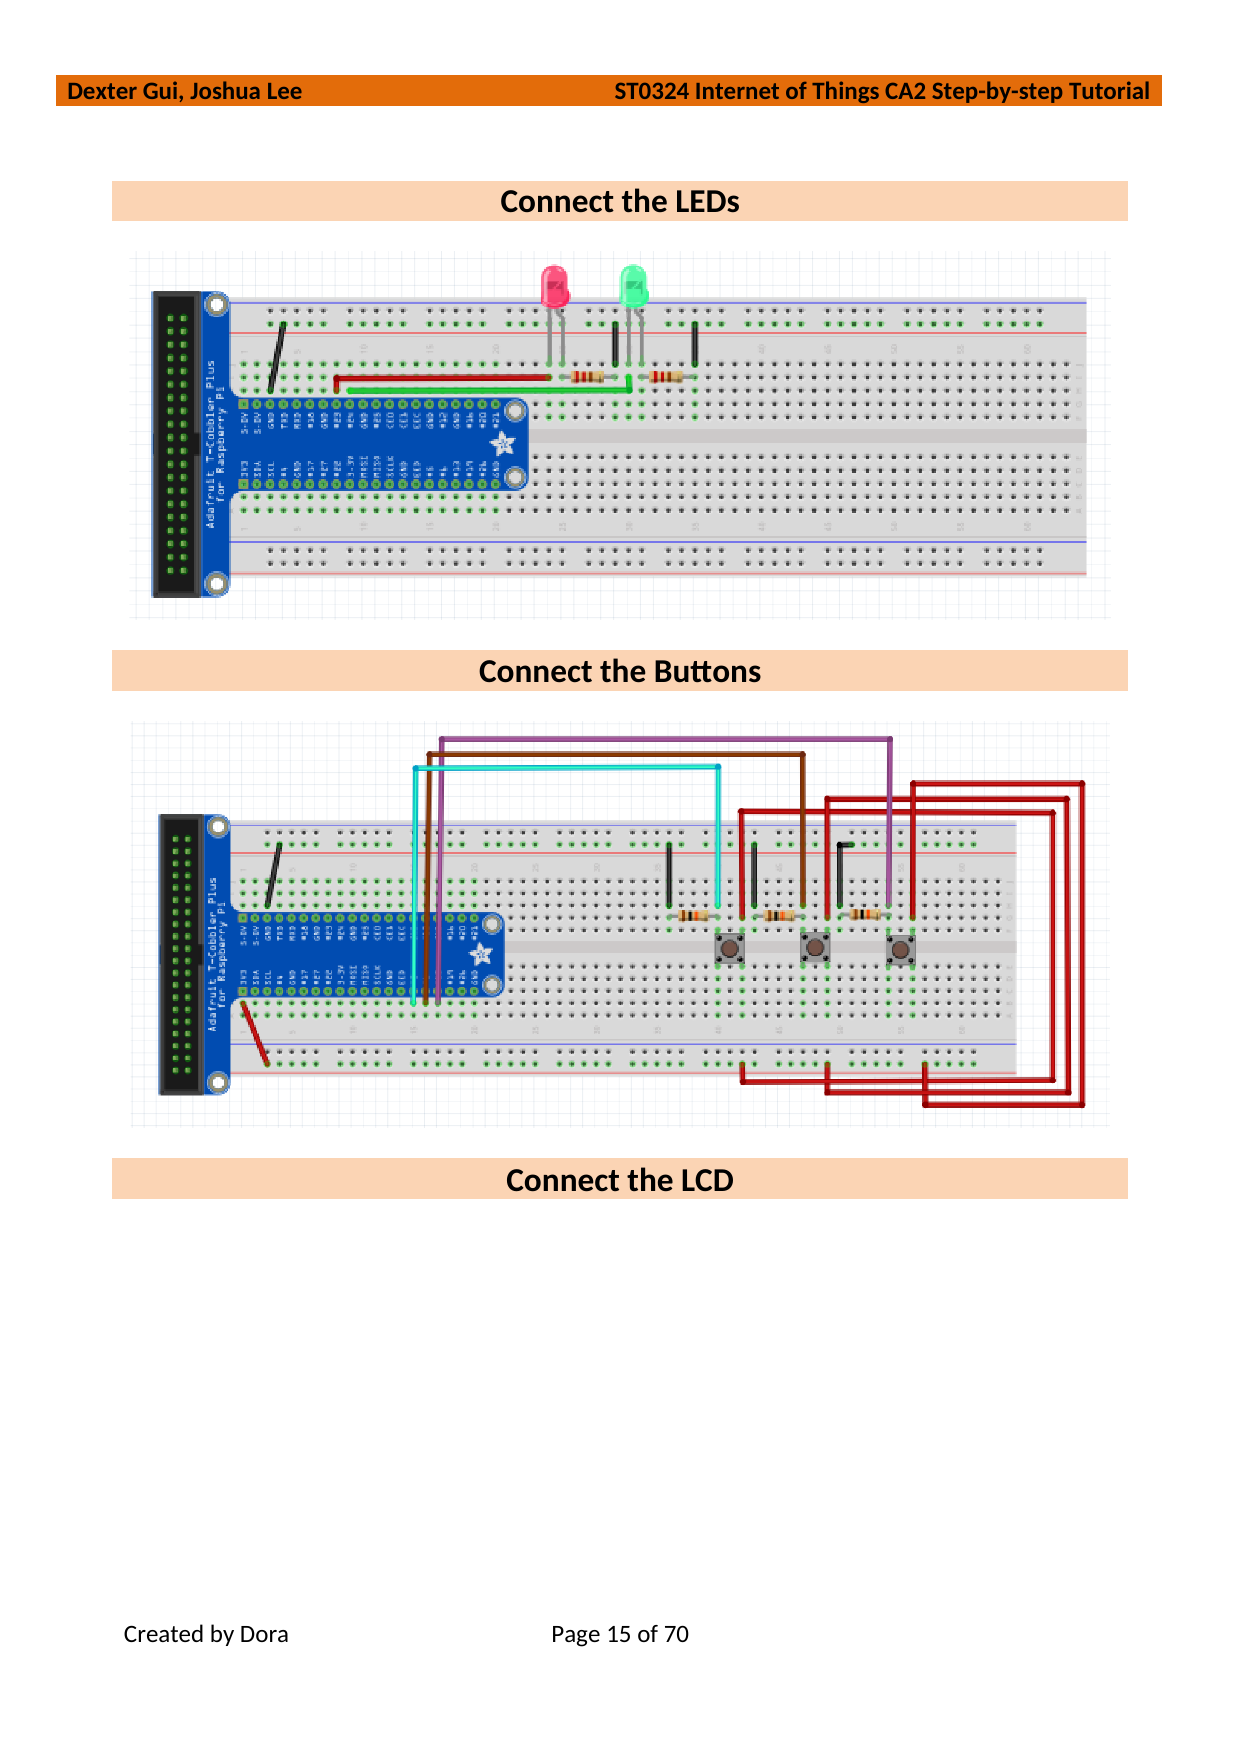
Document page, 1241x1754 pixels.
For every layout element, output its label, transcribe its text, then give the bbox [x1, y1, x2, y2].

subtitle Connect the LCD [112, 1158, 1128, 1199]
subtitle Connect the LEDs [112, 181, 1128, 221]
subtitle Connect the Buttons [112, 650, 1128, 691]
picture [129, 251, 1111, 620]
picture [130, 721, 1110, 1128]
